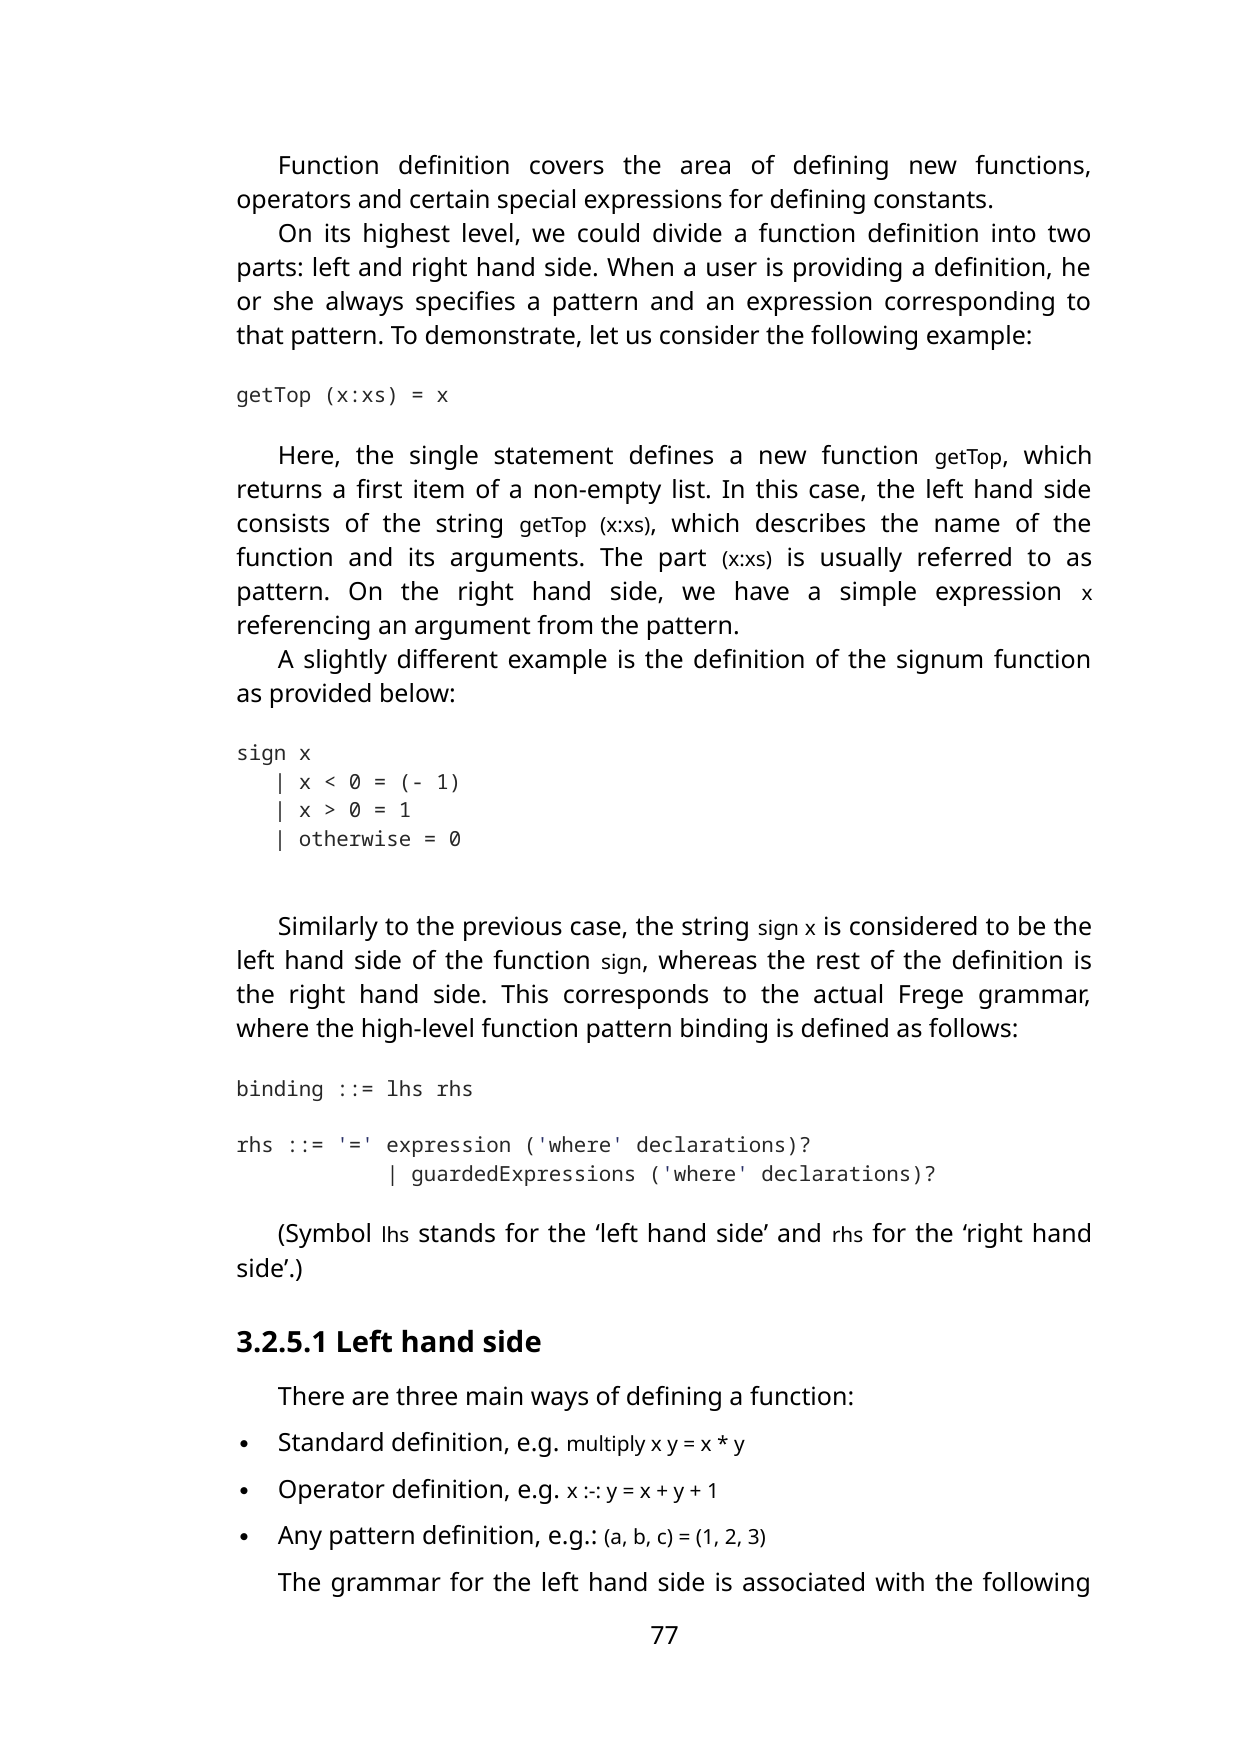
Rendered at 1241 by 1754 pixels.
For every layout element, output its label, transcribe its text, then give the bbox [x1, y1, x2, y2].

text Standard definition, e.g. multiply x y = x * y [240, 1425, 1092, 1459]
text A slightly different example is the definition of the signum function as provided below: [236, 642, 1092, 710]
text Operator definition, e.g. x :-: y = x + y + 1 [240, 1471, 1092, 1505]
text | x < 0 = (- 1) [236, 767, 1092, 795]
subtitle 3.2.5.1 Left hand side [236, 1322, 1092, 1361]
text Function definition covers the area of defining new functions, operators and certain special expressions for defining constants. [236, 148, 1092, 216]
text getTop (x:xs) = x [236, 381, 1092, 409]
text Here, the single statement defines a new function getTop, which returns a first item of a non-empty list. In this case, the left hand side consists of the string getTop (x:xs), which describes the name of the function and its arguments. The part (x:xs) is usually referred to as pattern. On the right hand side, we have a simple expression x referencing an argument from the pattern. [236, 437, 1092, 642]
text Similarly to the previous case, the string sign x is considered to be the left hand side of the function sign, whereas the rest of the definition is the right hand side. This corresponds to the actual Frege grammar, where the high-level function pattern binding is defined as follows: [236, 909, 1092, 1045]
text binding ::= lhs rhs [236, 1074, 1092, 1102]
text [236, 1564, 1092, 1598]
text (Symbol lhs stands for the ‘left hand side’ and rhs for the ‘right hand side’.) [236, 1216, 1092, 1284]
text rhs ::= '=' expression ('where' declarations)? [236, 1131, 1092, 1159]
text On its highest level, we could divide a function definition into two parts: left and right hand side. When a user is providing a definition, he or she always specifies a pattern and an expression corresponding to that pattern. To demonstrate, let us consider the following example: [236, 216, 1092, 352]
text Any pattern definition, e.g.: (a, b, c) = (1, 2, 3) [240, 1518, 1092, 1552]
text sign x [236, 738, 1092, 767]
text | x > 0 = 1 [236, 795, 1092, 824]
text | otherwise = 0 [236, 824, 1092, 852]
text There are three main ways of defining a function: [236, 1378, 1092, 1412]
text | guardedExpressions ('where' declarations)? [236, 1159, 1092, 1187]
